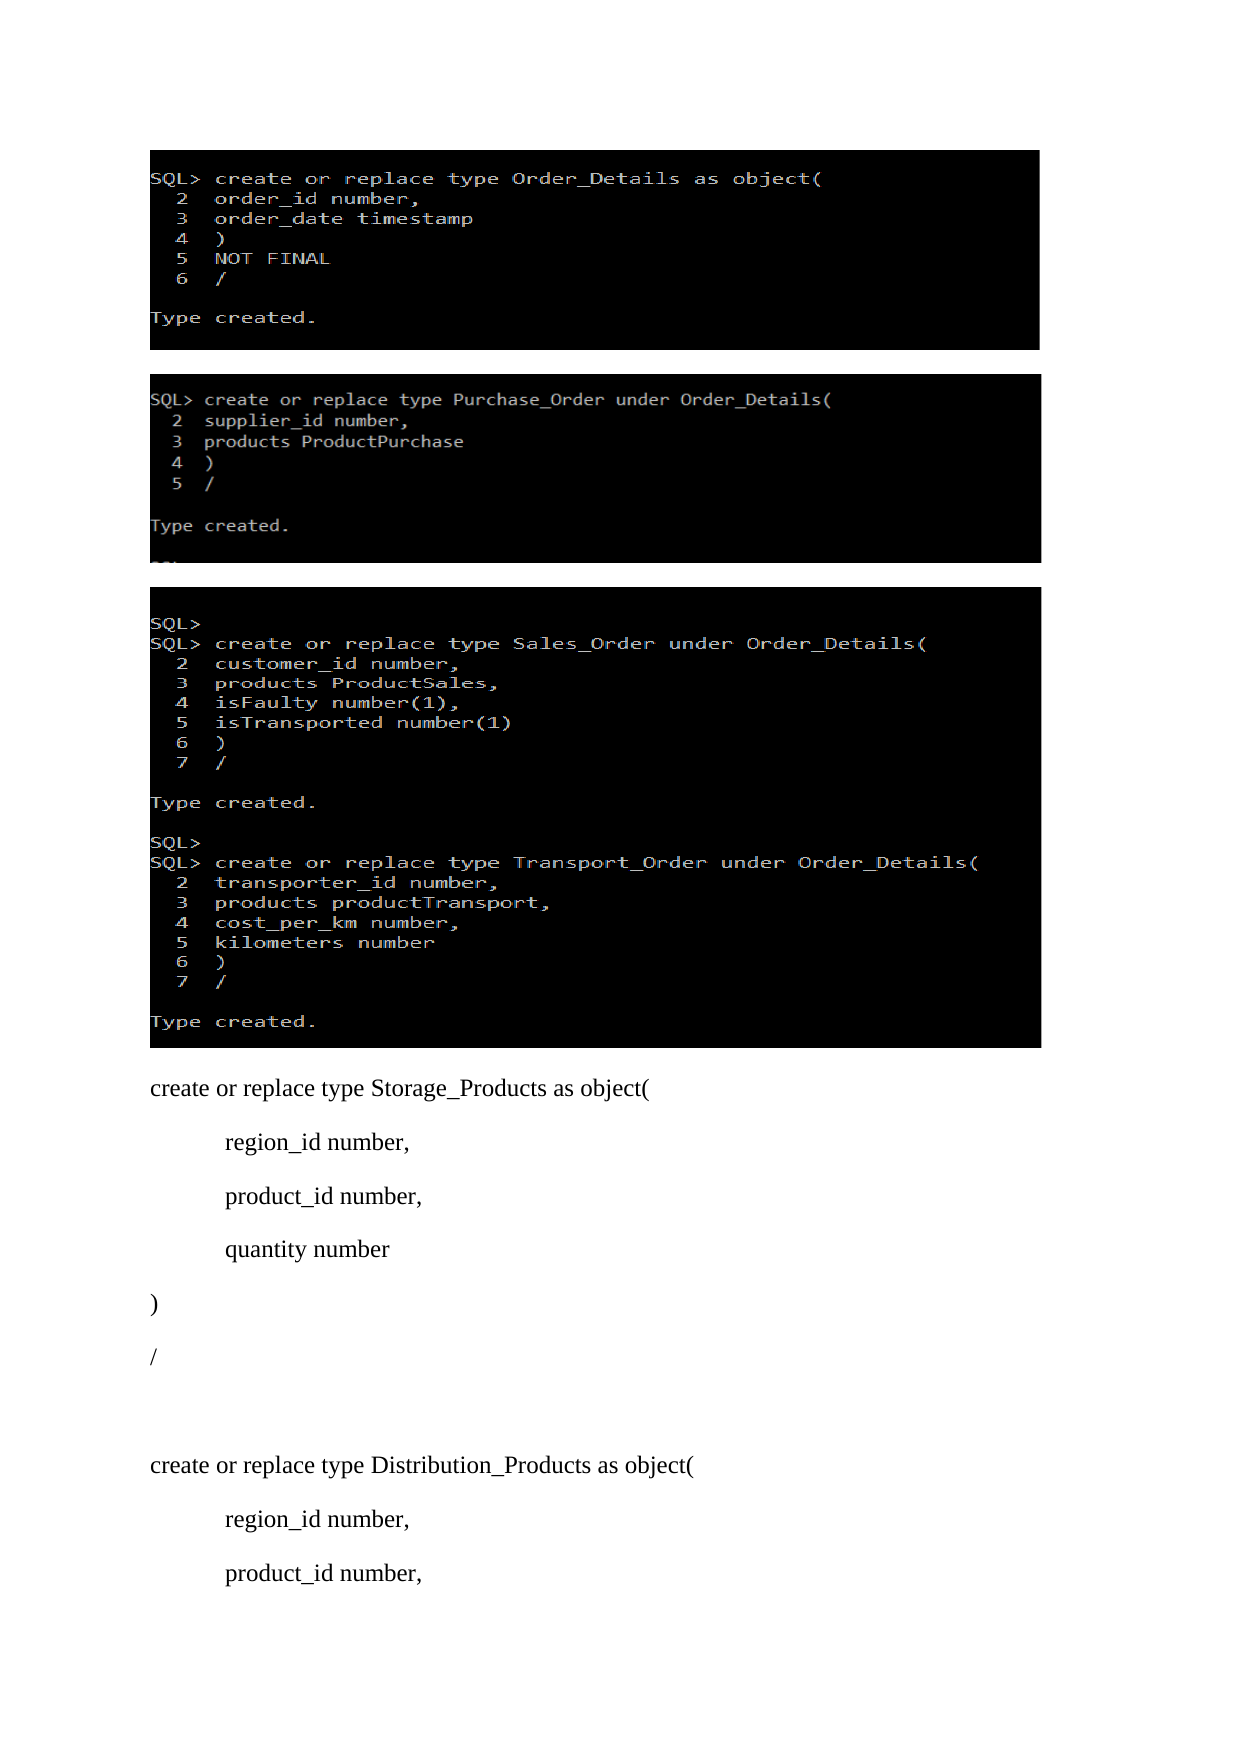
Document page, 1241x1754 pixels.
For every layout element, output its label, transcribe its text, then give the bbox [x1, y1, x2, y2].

text region_id number, [150, 1504, 1090, 1533]
text product_id number, [150, 1181, 1090, 1209]
picture [150, 150, 1040, 350]
text create or replace type Distribution_Products as object( [150, 1450, 1090, 1479]
text region_id number, [150, 1127, 1090, 1156]
text product_id number, [150, 1558, 1090, 1586]
text quantity number [150, 1234, 1090, 1263]
text create or replace type Storage_Products as object( [150, 1073, 1090, 1102]
picture [150, 587, 1042, 1048]
text / [150, 1342, 1090, 1371]
text ) [150, 1288, 1090, 1317]
picture [150, 374, 1042, 563]
